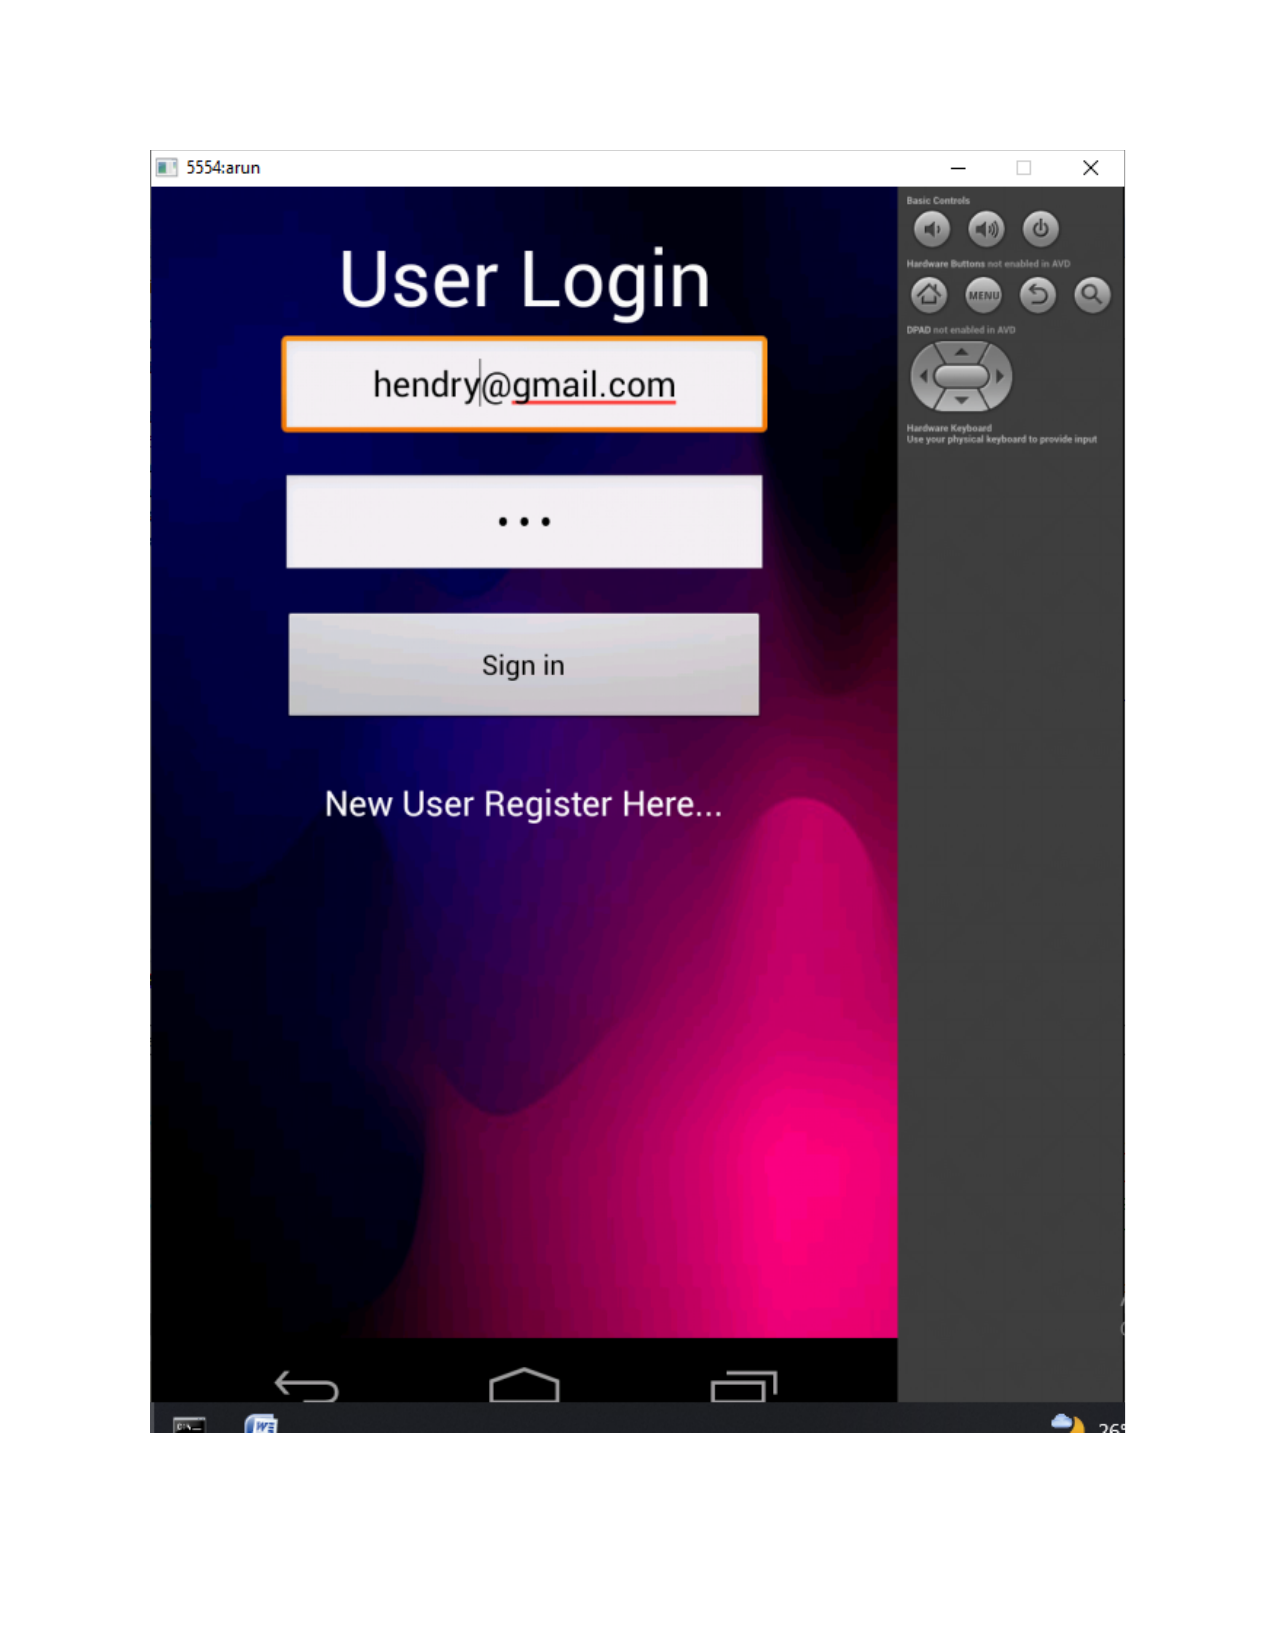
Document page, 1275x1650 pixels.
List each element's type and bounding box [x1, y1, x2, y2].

picture [150, 150, 1125, 1433]
